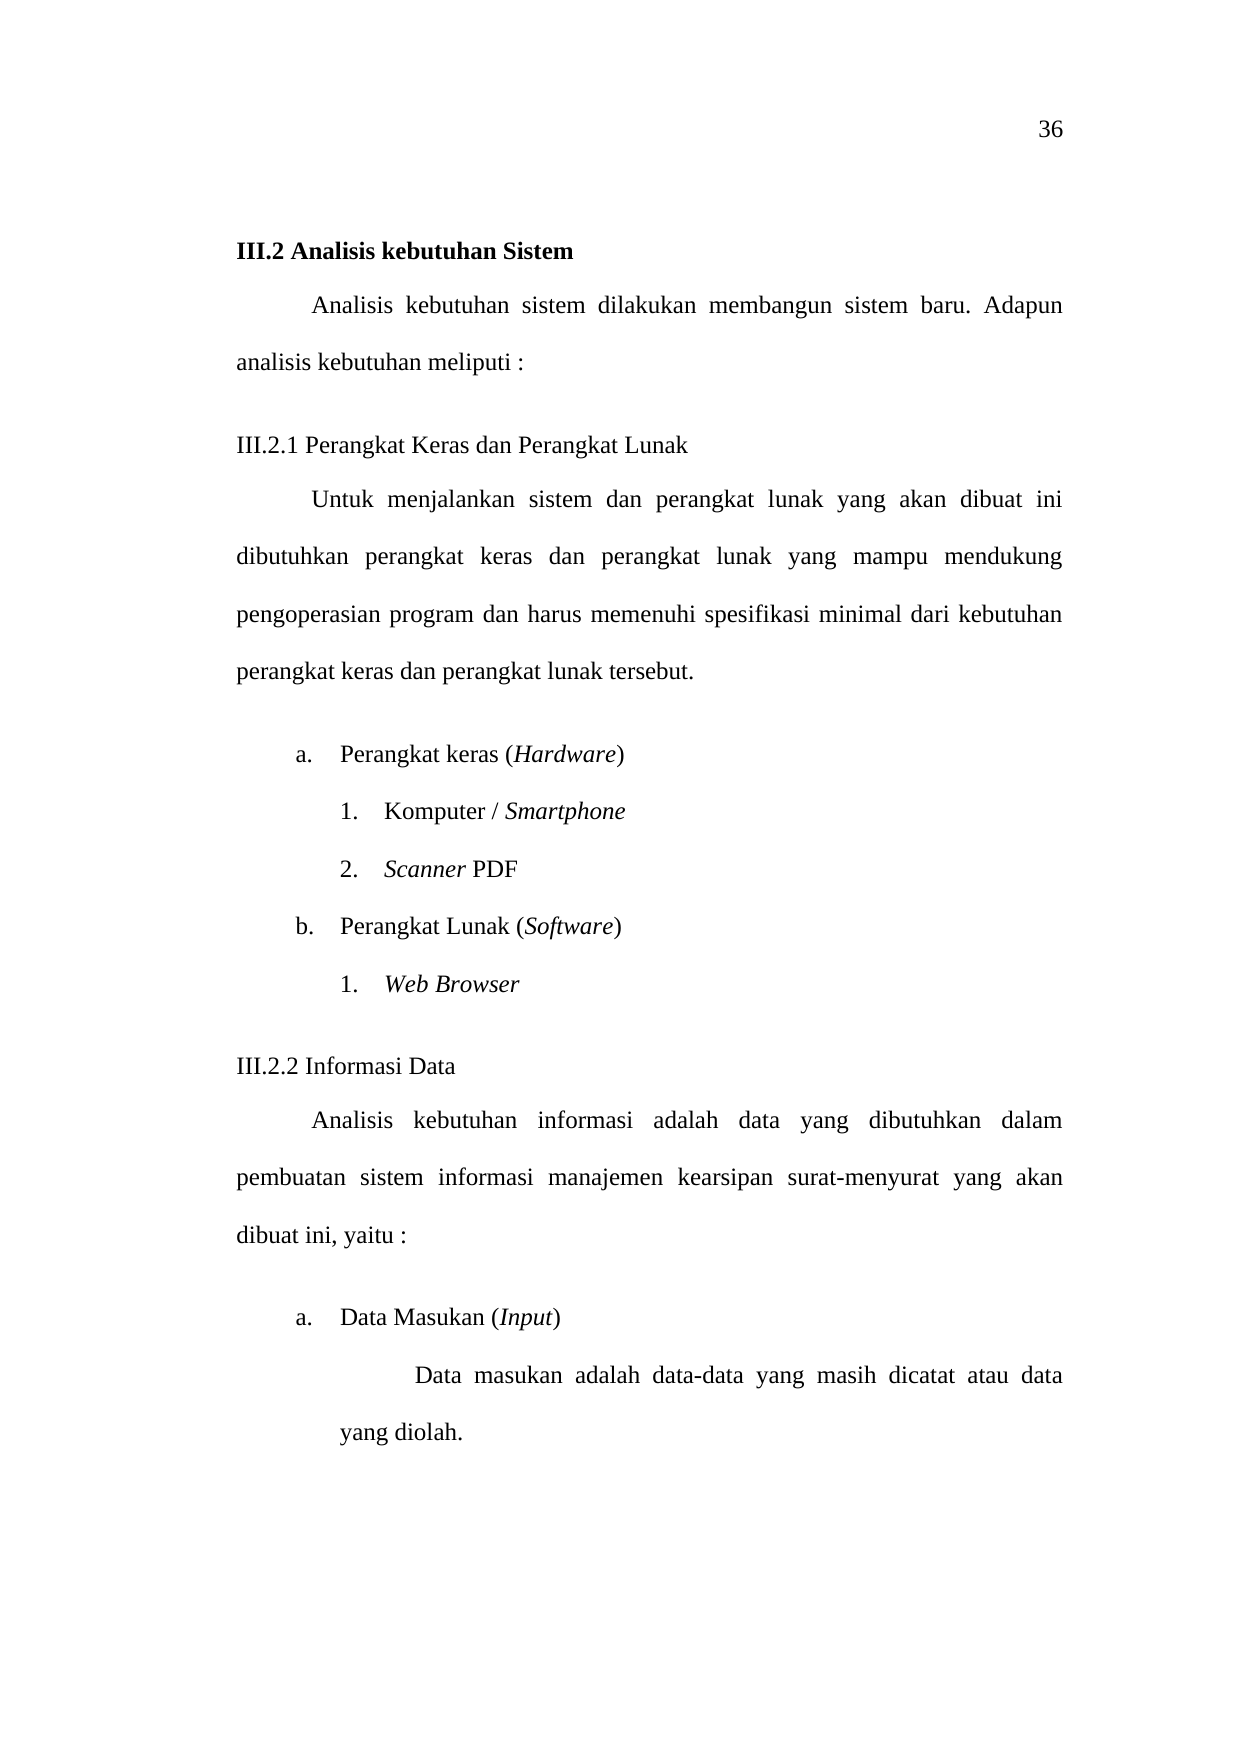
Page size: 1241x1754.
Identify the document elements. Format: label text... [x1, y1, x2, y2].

list Data Masukan (Input) [295, 1302, 1063, 1331]
list Komputer / Smartphone [339, 796, 1063, 825]
subtitle Perangkat Keras dan Perangkat Lunak [236, 430, 1063, 459]
list Web Browser [339, 969, 1063, 997]
list Perangkat keras (Hardware) [295, 739, 1063, 767]
text Untuk menjalankan sistem dan perangkat lunak yang akan dibuat ini dibutuhkan perangkat keras dan perangkat lunak yang mampu mendukung pengoperasian program dan harus memenuhi spesifikasi minimal dari kebutuhan perangkat keras dan perangkat lunak tersebut. [236, 484, 1063, 685]
list Data masukan adalah data-data yang masih dicatat atau data yang diolah. [339, 1360, 1063, 1446]
list Scanner PDF [339, 854, 1063, 882]
text Analisis kebutuhan sistem dilakukan membangun sistem baru. Adapun analisis kebutuhan meliputi : [236, 290, 1063, 376]
list Perangkat Lunak (Software) [295, 911, 1063, 940]
text Analisis kebutuhan informasi adalah data yang dibutuhkan dalam pembuatan sistem informasi manajemen kearsipan surat-menyurat yang akan dibuat ini, yaitu : [236, 1105, 1063, 1249]
subtitle Analisis kebutuhan Sistem [236, 236, 1063, 265]
subtitle Informasi Data [236, 1051, 1063, 1080]
